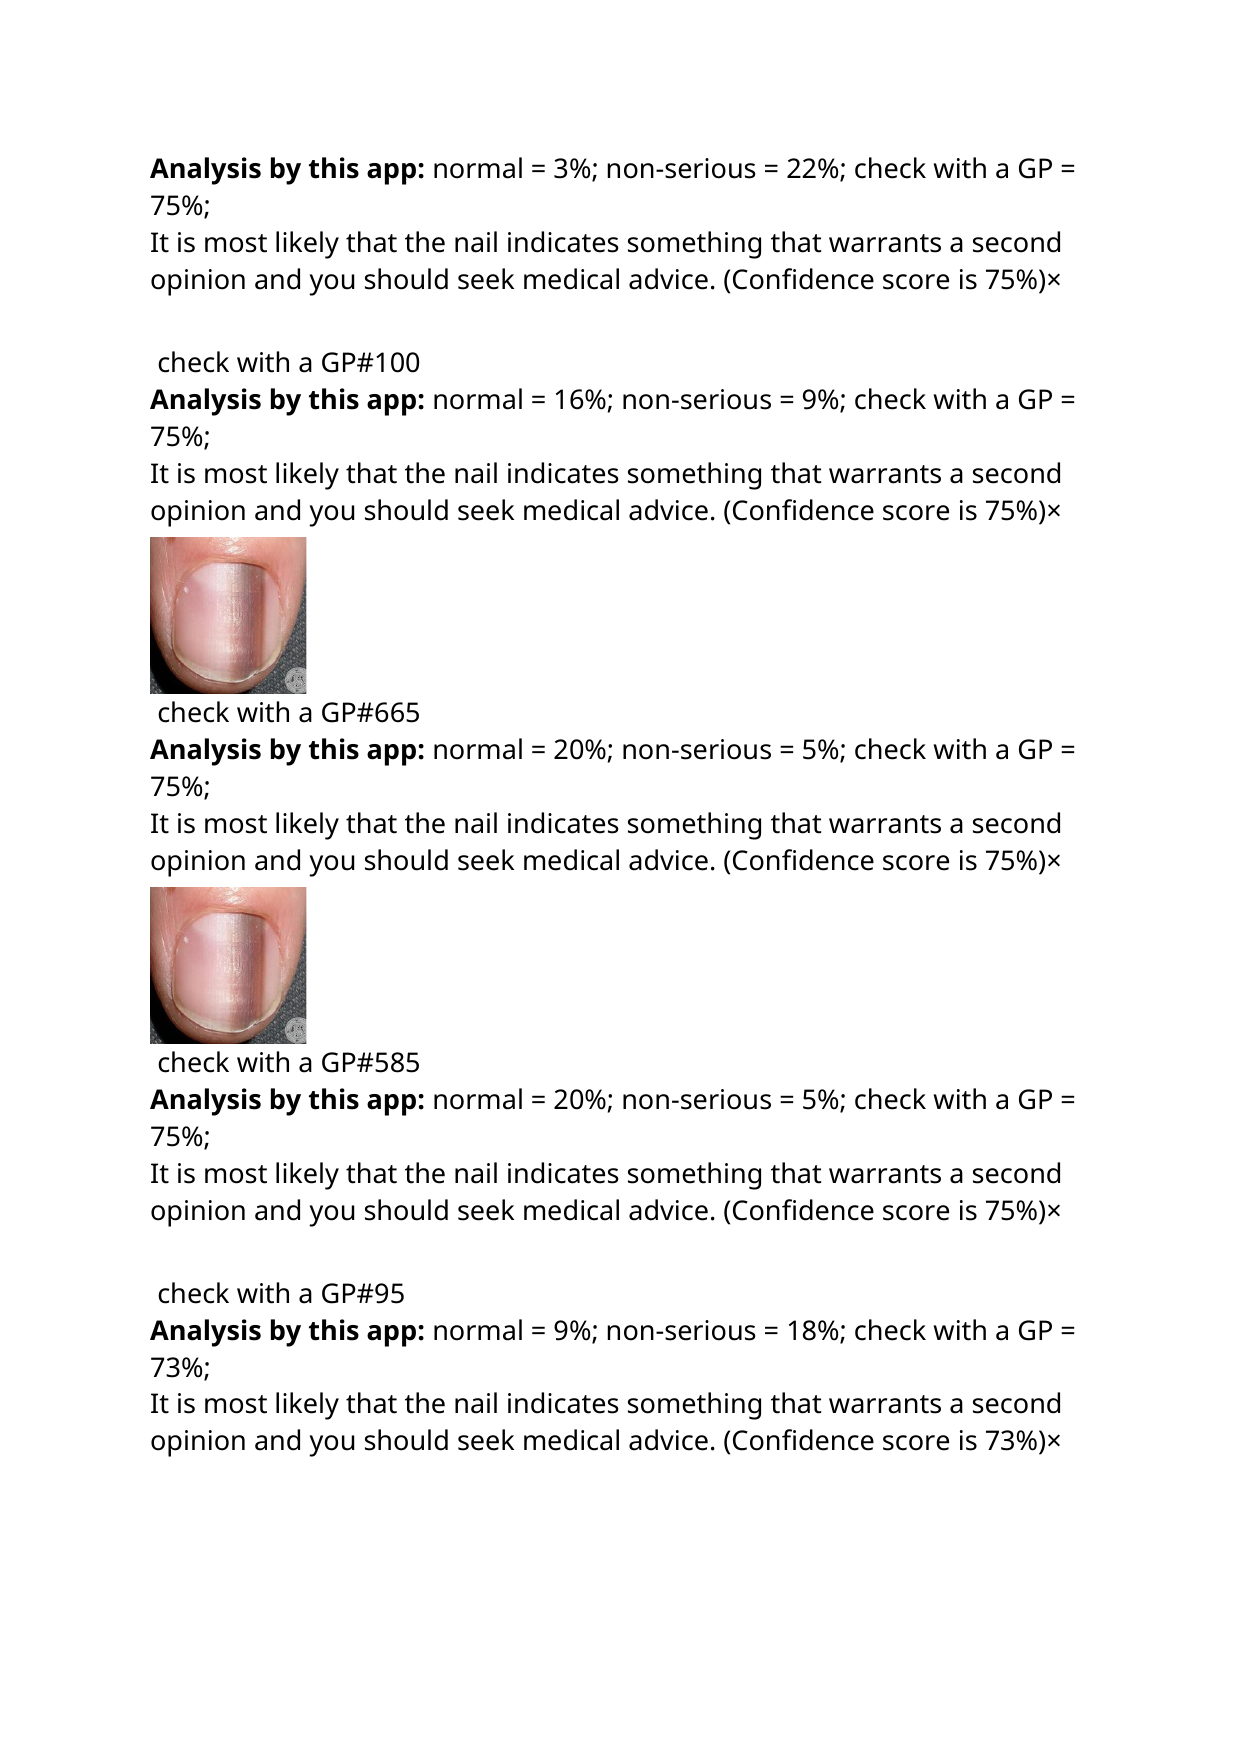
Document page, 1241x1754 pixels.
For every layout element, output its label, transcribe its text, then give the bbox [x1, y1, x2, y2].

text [150, 150, 1090, 297]
picture [150, 537, 307, 694]
text check with a GP#585 Analysis by this app: normal = 20%; non-serious = 5%; check with a GP = 75%; It is most likely that the nail indicates something that warrants a second opinion and you should seek medical advice. (Confidence score is 75%)× [150, 887, 1090, 1228]
text check with a GP#665 Analysis by this app: normal = 20%; non-serious = 5%; check with a GP = 75%; It is most likely that the nail indicates something that warrants a second opinion and you should seek medical advice. (Confidence score is 75%)× [150, 537, 1090, 878]
picture [150, 887, 307, 1044]
text check with a GP#95 Analysis by this app: normal = 9%; non-serious = 18%; check with a GP = 73%; It is most likely that the nail indicates something that warrants a second opinion and you should seek medical advice. (Confidence score is 73%)× [150, 1237, 1090, 1459]
text check with a GP#100 Analysis by this app: normal = 16%; non-serious = 9%; check with a GP = 75%; It is most likely that the nail indicates something that warrants a second opinion and you should seek medical advice. (Confidence score is 75%)× [150, 307, 1090, 528]
